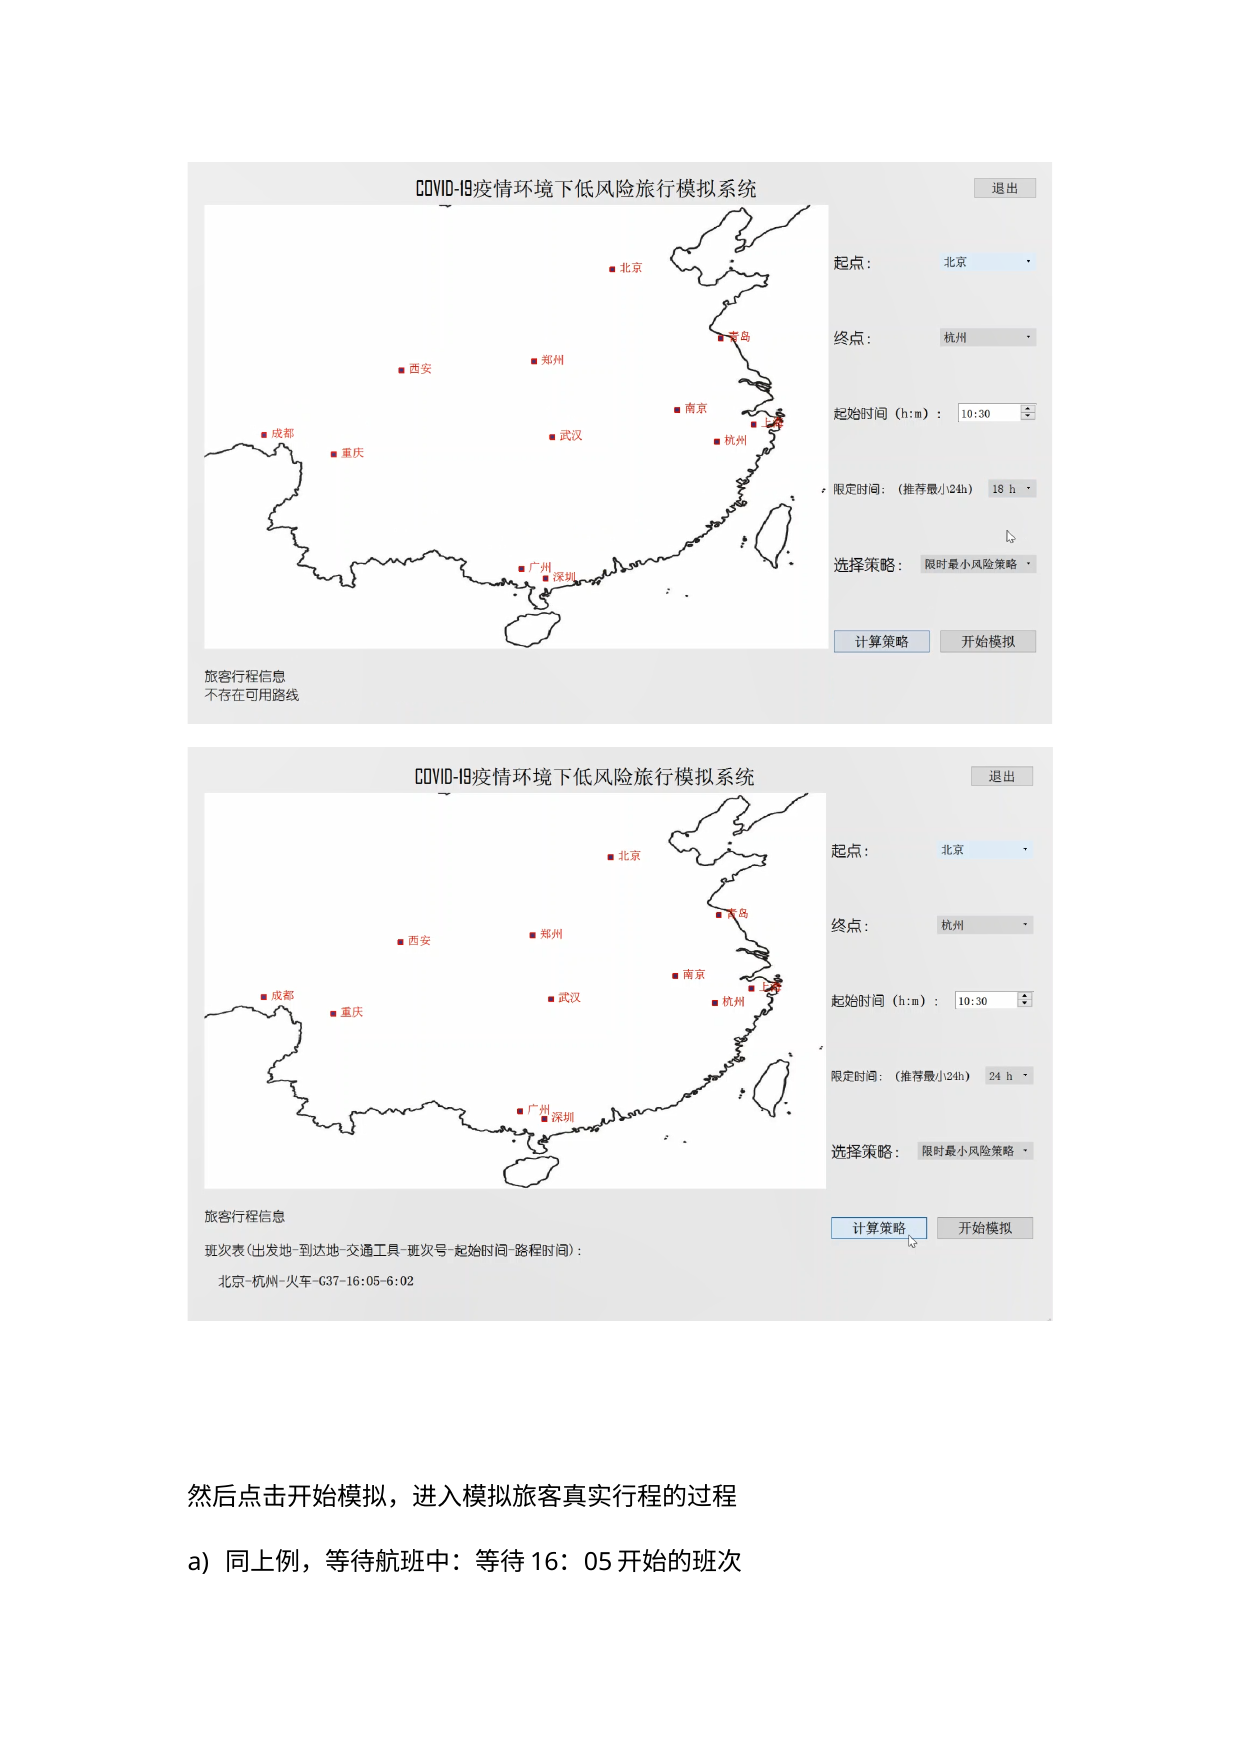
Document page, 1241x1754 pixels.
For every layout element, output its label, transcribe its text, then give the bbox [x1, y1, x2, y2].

list 同上例，等待航班中：等待16：05开始的班次 [187, 1527, 1053, 1592]
picture [187, 162, 1053, 724]
picture [187, 747, 1053, 1321]
text 然后点击开始模拟，进入模拟旅客真实行程的过程 [187, 1462, 1053, 1527]
